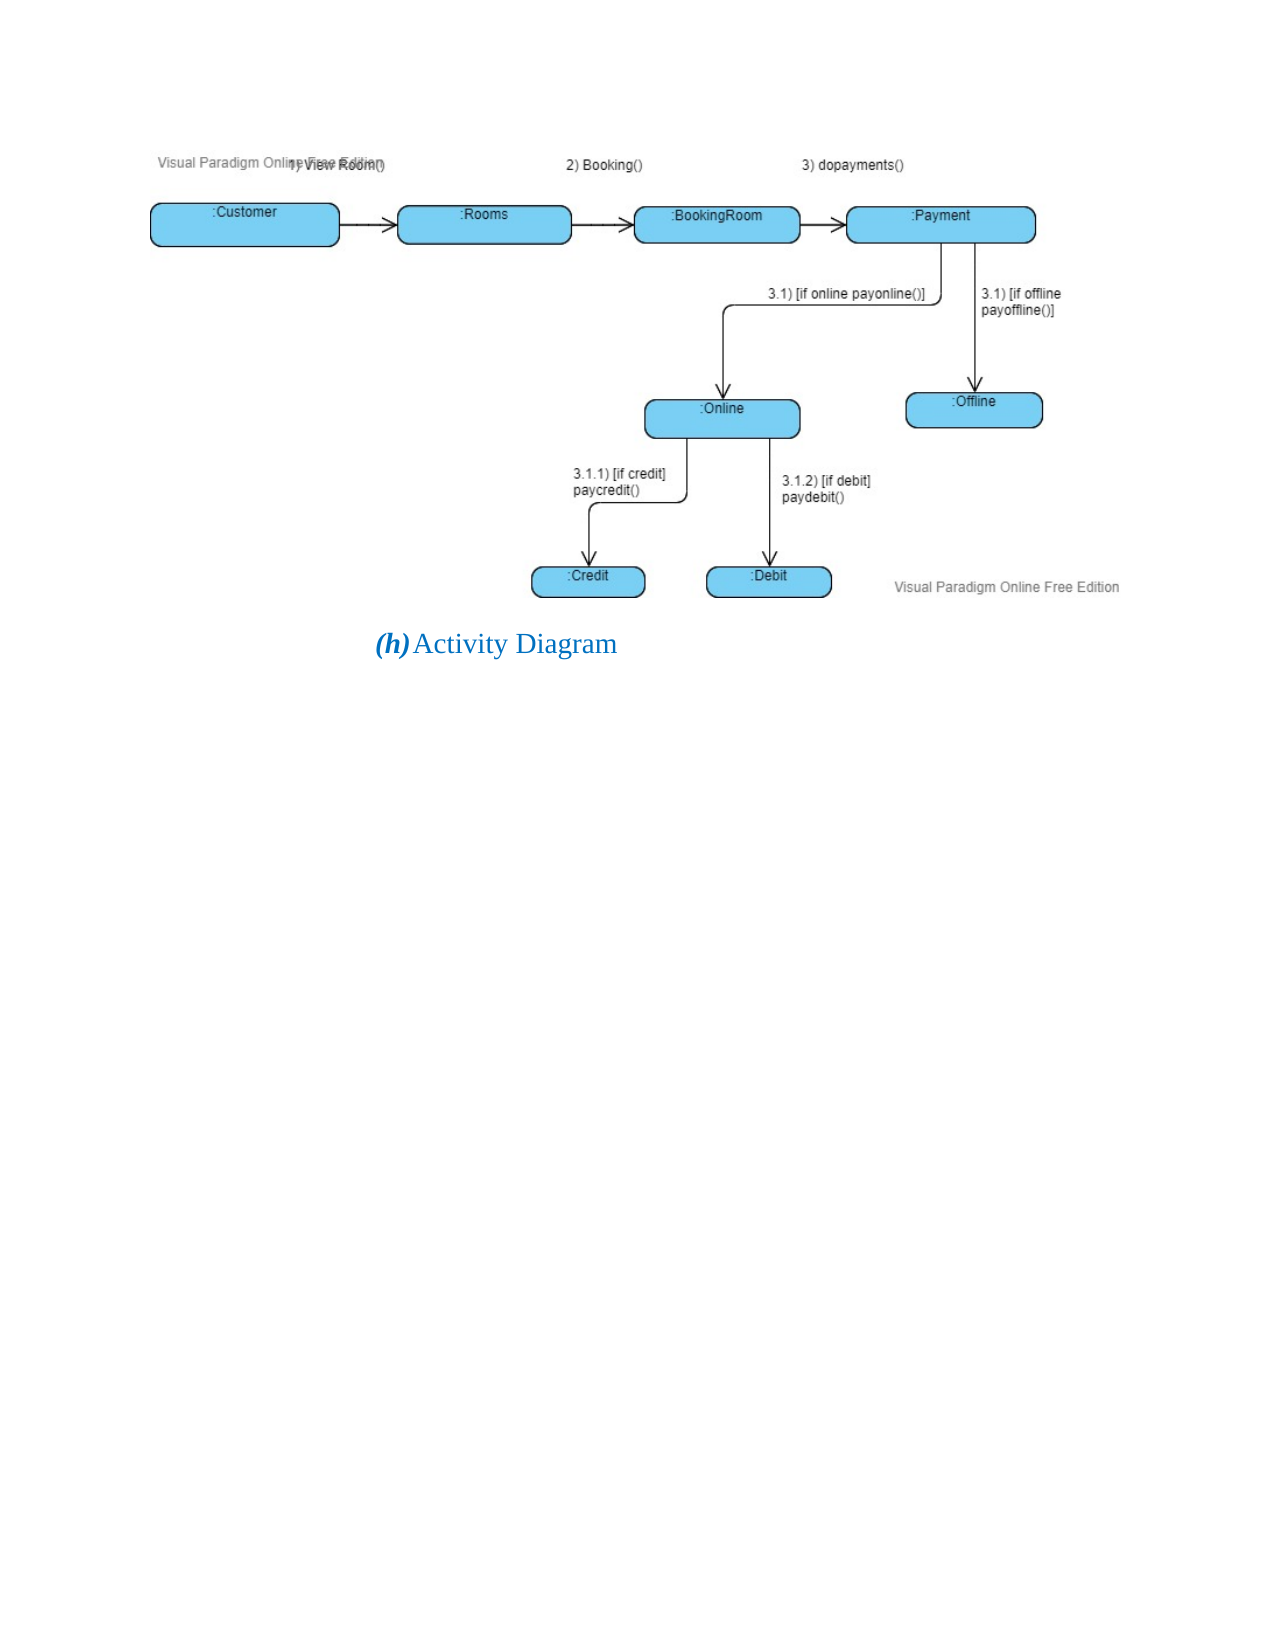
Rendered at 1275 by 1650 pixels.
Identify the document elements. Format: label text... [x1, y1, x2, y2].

list Activity Diagram [375, 627, 1125, 660]
picture [150, 150, 1125, 598]
